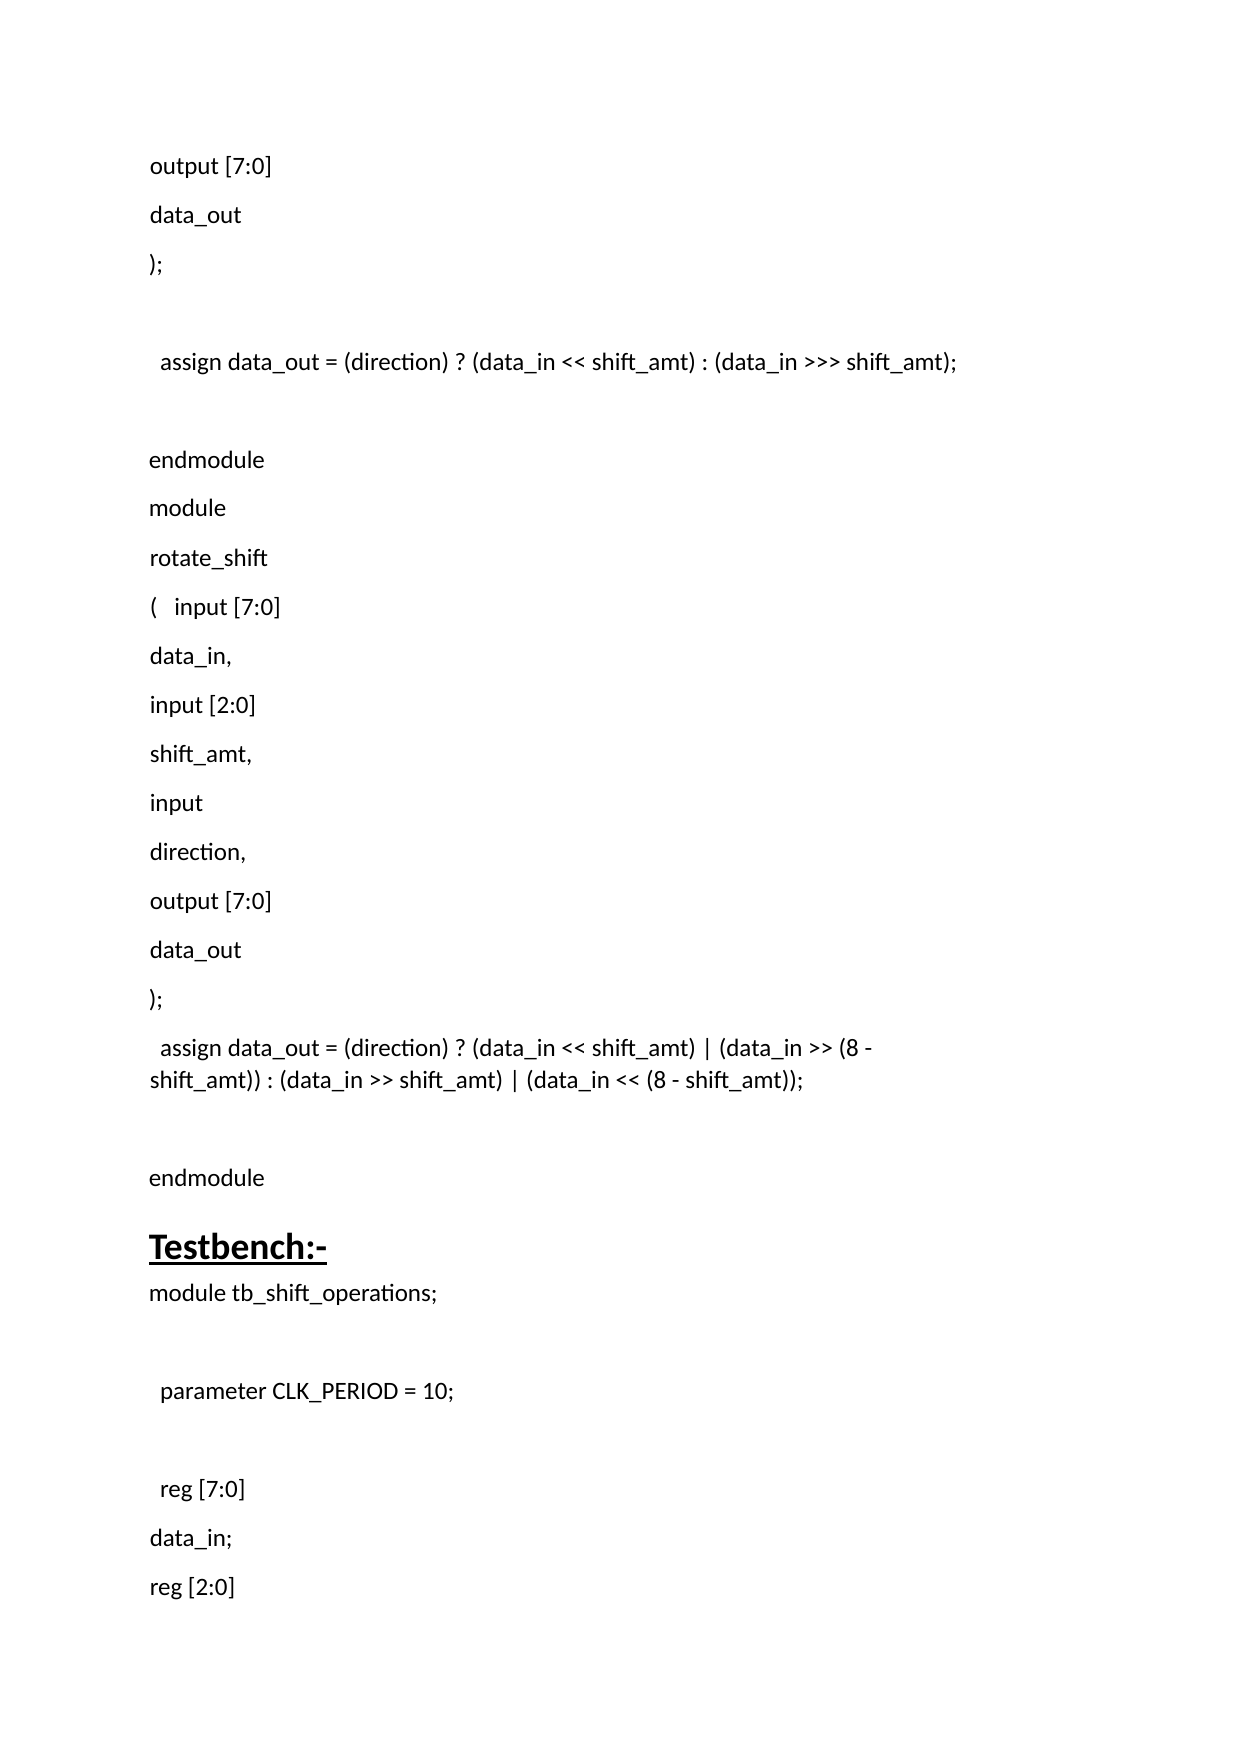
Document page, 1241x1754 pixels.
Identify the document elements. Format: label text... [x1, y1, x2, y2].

subtitle Testbench:- [148, 1223, 431, 1269]
text endmodule [148, 1162, 997, 1193]
text module rotate_shift ( input [7:0] data_in, input [2:0] shift_amt, input direction, output [7:0] data_out [148, 493, 299, 965]
text ); [148, 983, 997, 1014]
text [148, 1473, 265, 1601]
text parameter CLK_PERIOD = 10; [148, 1375, 997, 1405]
text module tb_shift_operations; [148, 1277, 997, 1308]
text assign data_out = (direction) ? (data_in << shift_amt) : (data_in >>> shift_amt); [148, 346, 997, 377]
text assign data_out = (direction) ? (data_in << shift_amt) | (data_in >> (8 - shift_amt)) : (data_in >> shift_amt) | (data_in << (8 - shift_amt)); [148, 1032, 997, 1095]
text endmodule [148, 444, 997, 474]
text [148, 150, 299, 229]
text ); [148, 248, 997, 279]
